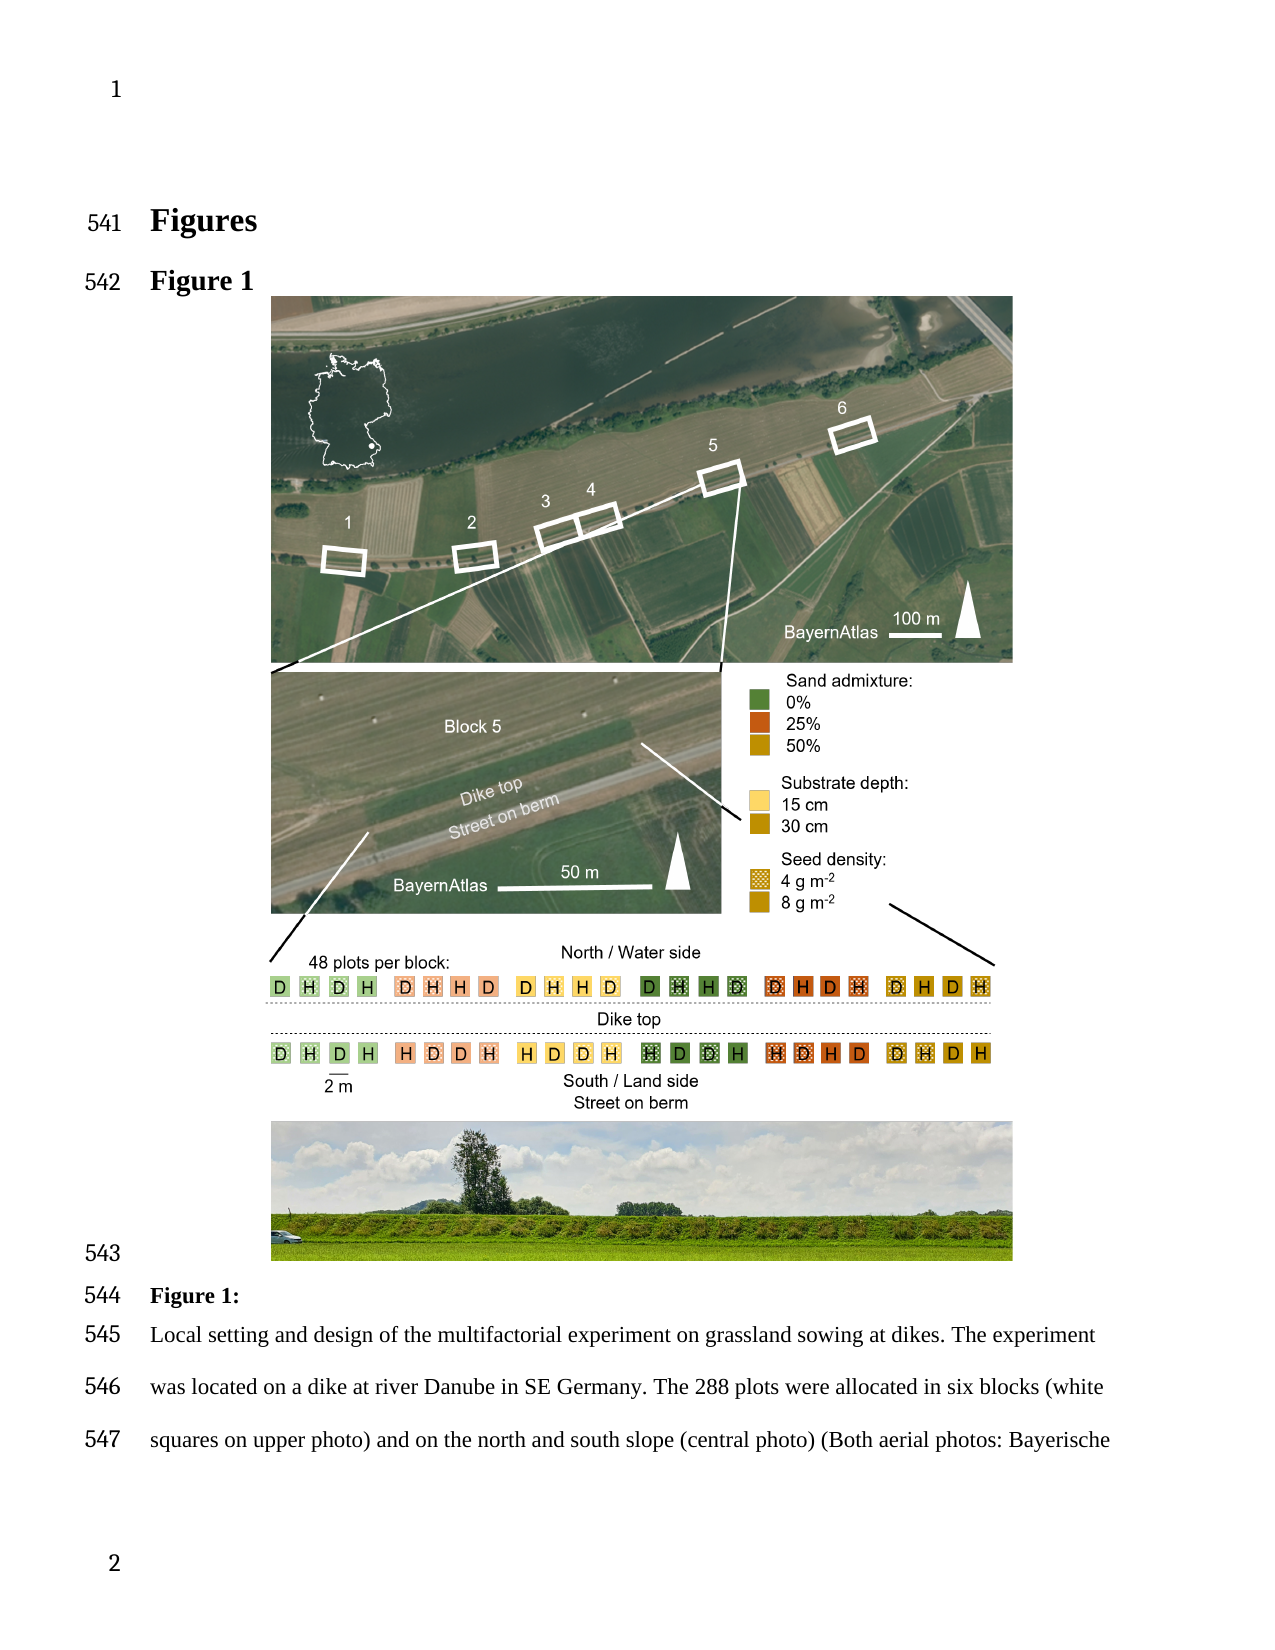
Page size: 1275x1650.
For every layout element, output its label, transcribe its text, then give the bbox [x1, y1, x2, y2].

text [150, 1321, 1125, 1452]
subtitle Figures [150, 200, 1125, 238]
picture [262, 296, 1013, 1261]
subtitle Figure 1 [150, 263, 1125, 297]
text Figure : [150, 1282, 1125, 1308]
